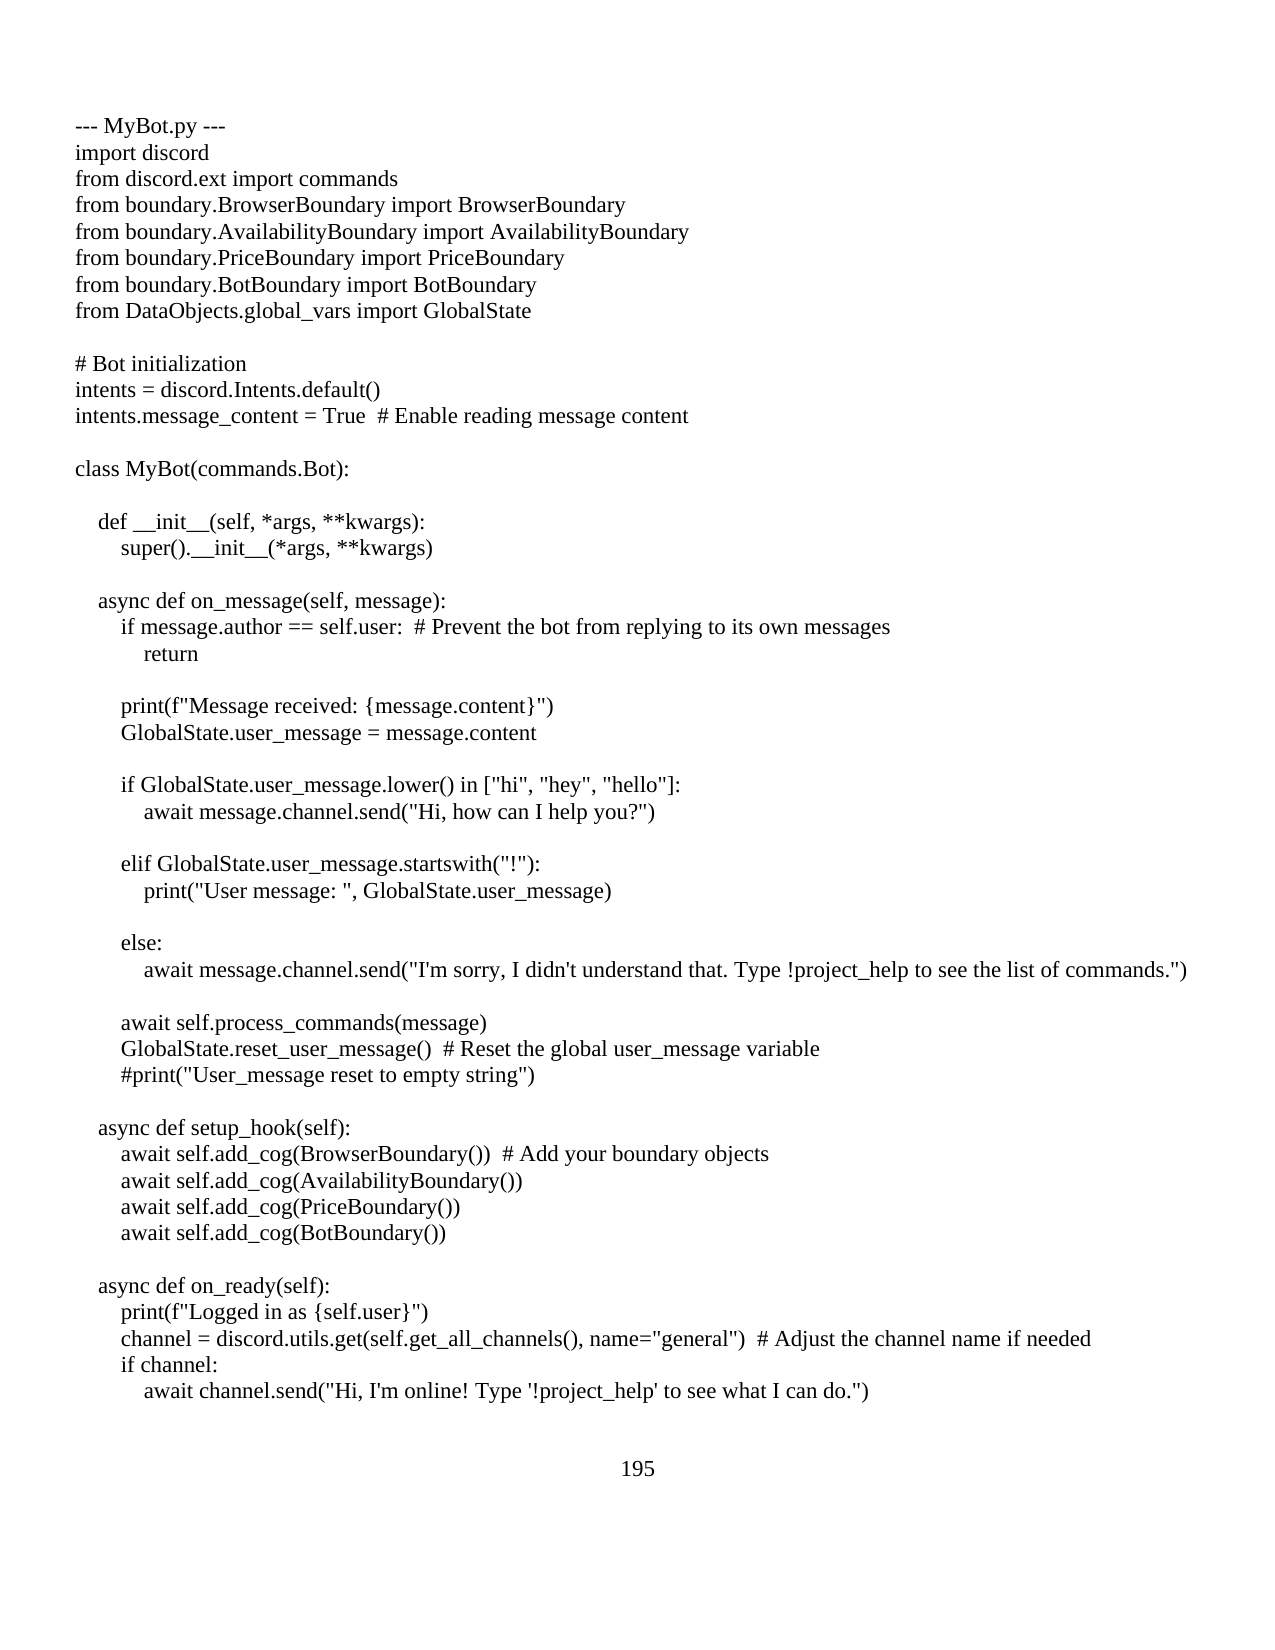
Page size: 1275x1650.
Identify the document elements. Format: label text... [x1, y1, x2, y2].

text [75, 139, 1200, 1430]
text --- MyBot.py --- [75, 112, 1200, 139]
